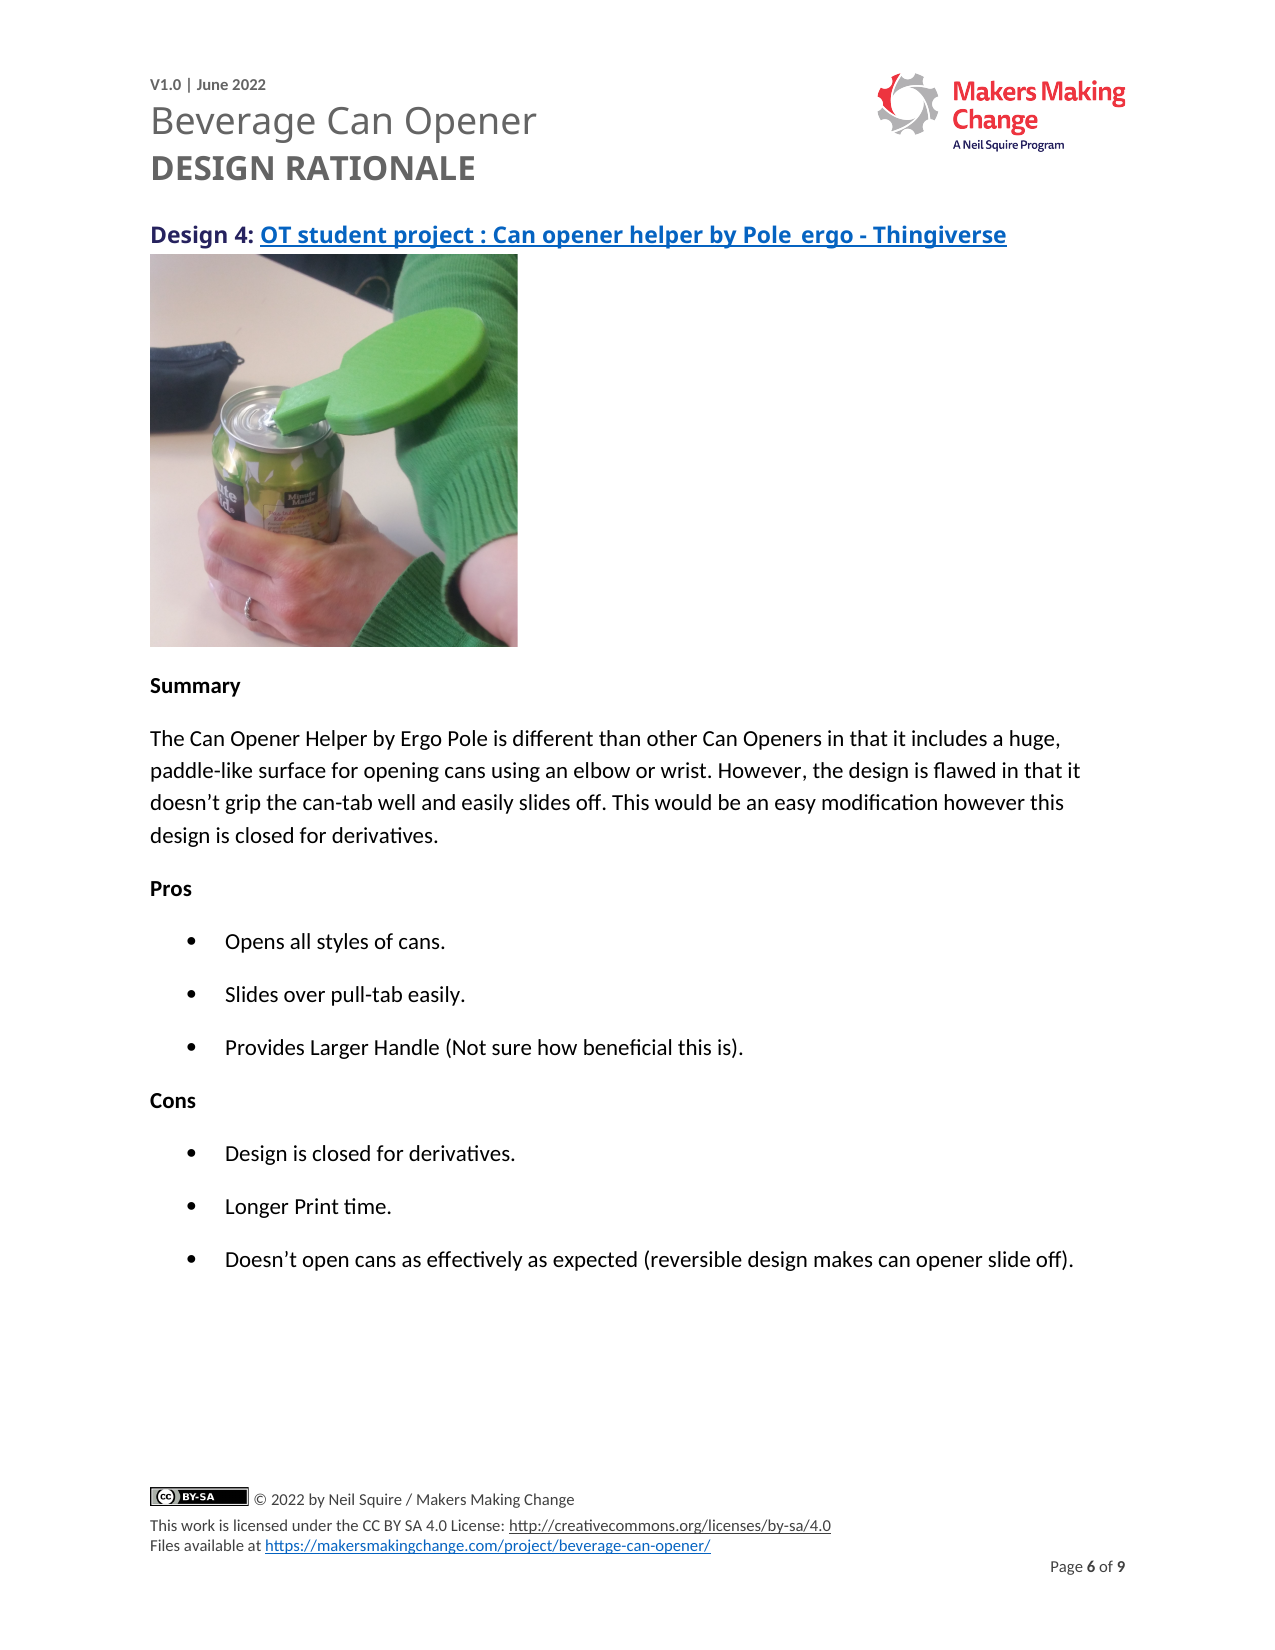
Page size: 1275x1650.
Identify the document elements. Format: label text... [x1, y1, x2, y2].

text Summary [150, 671, 1125, 699]
picture [877, 73, 1125, 152]
list Opens all styles of cans. [187, 927, 1125, 955]
picture [150, 254, 518, 647]
text The Can Opener Helper by Ergo Pole is different than other Can Openers in that it includes a huge, paddle-like surface for opening cans using an elbow or wrist. However, the design is flawed in that it doesn’t grip the can-tab well and easily slides off. This would be an easy modification however this design is closed for derivatives. [150, 724, 1125, 849]
list Longer Print time. [187, 1192, 1125, 1220]
text Cons [150, 1086, 1125, 1114]
list Provides Larger Handle (Not sure how beneficial this is). [187, 1033, 1125, 1061]
text Pros [150, 874, 1125, 902]
list Design is closed for derivatives. [187, 1139, 1125, 1167]
picture [150, 1487, 249, 1506]
list Doesn’t open cans as effectively as expected (reversible design makes can opener slide off). [187, 1245, 1125, 1273]
list Slides over pull-tab easily. [187, 980, 1125, 1008]
subtitle Design 4: OT student project : Can opener helper by Pole_ergo - Thingiverse [150, 218, 1125, 250]
